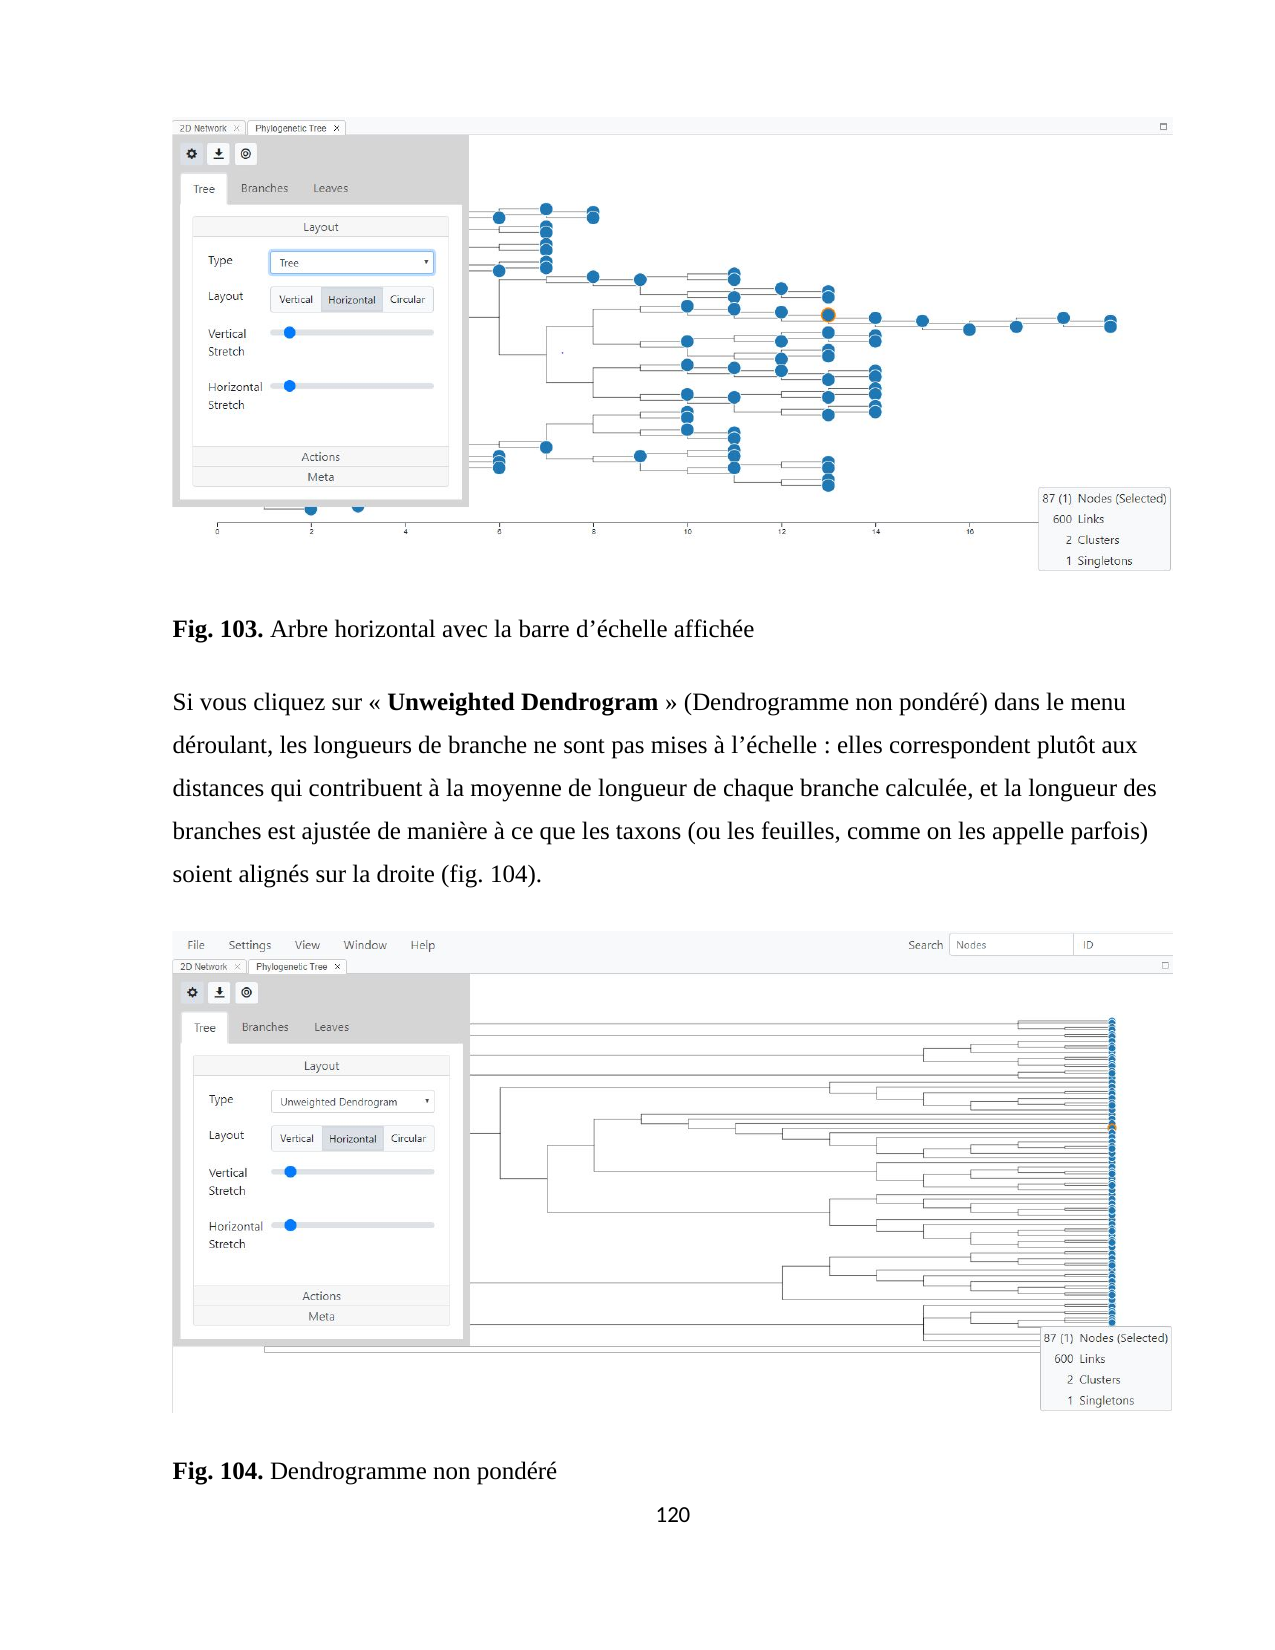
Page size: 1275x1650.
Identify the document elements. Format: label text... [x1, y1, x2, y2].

picture [172, 931, 1173, 1413]
text Fig. 104. Dendrogramme non pondéré [172, 1456, 1173, 1484]
text Si vous cliquez sur « Unweighted Dendrogram » (Dendrogramme non pondéré) dans le menu déroulant, les longueurs de branche ne sont pas mises à l’échelle : elles correspondent plutôt aux distances qui contribuent à la moyenne de longueur de chaque branche calculée, et la longueur des branches est ajustée de manière à ce que les taxons (ou les feuilles, comme on les appelle parfois) soient alignés sur la droite (fig. 104). [172, 687, 1173, 888]
text Fig. 103. Arbre horizontal avec la barre d’échelle affichée [172, 614, 1173, 643]
picture [172, 117, 1173, 571]
